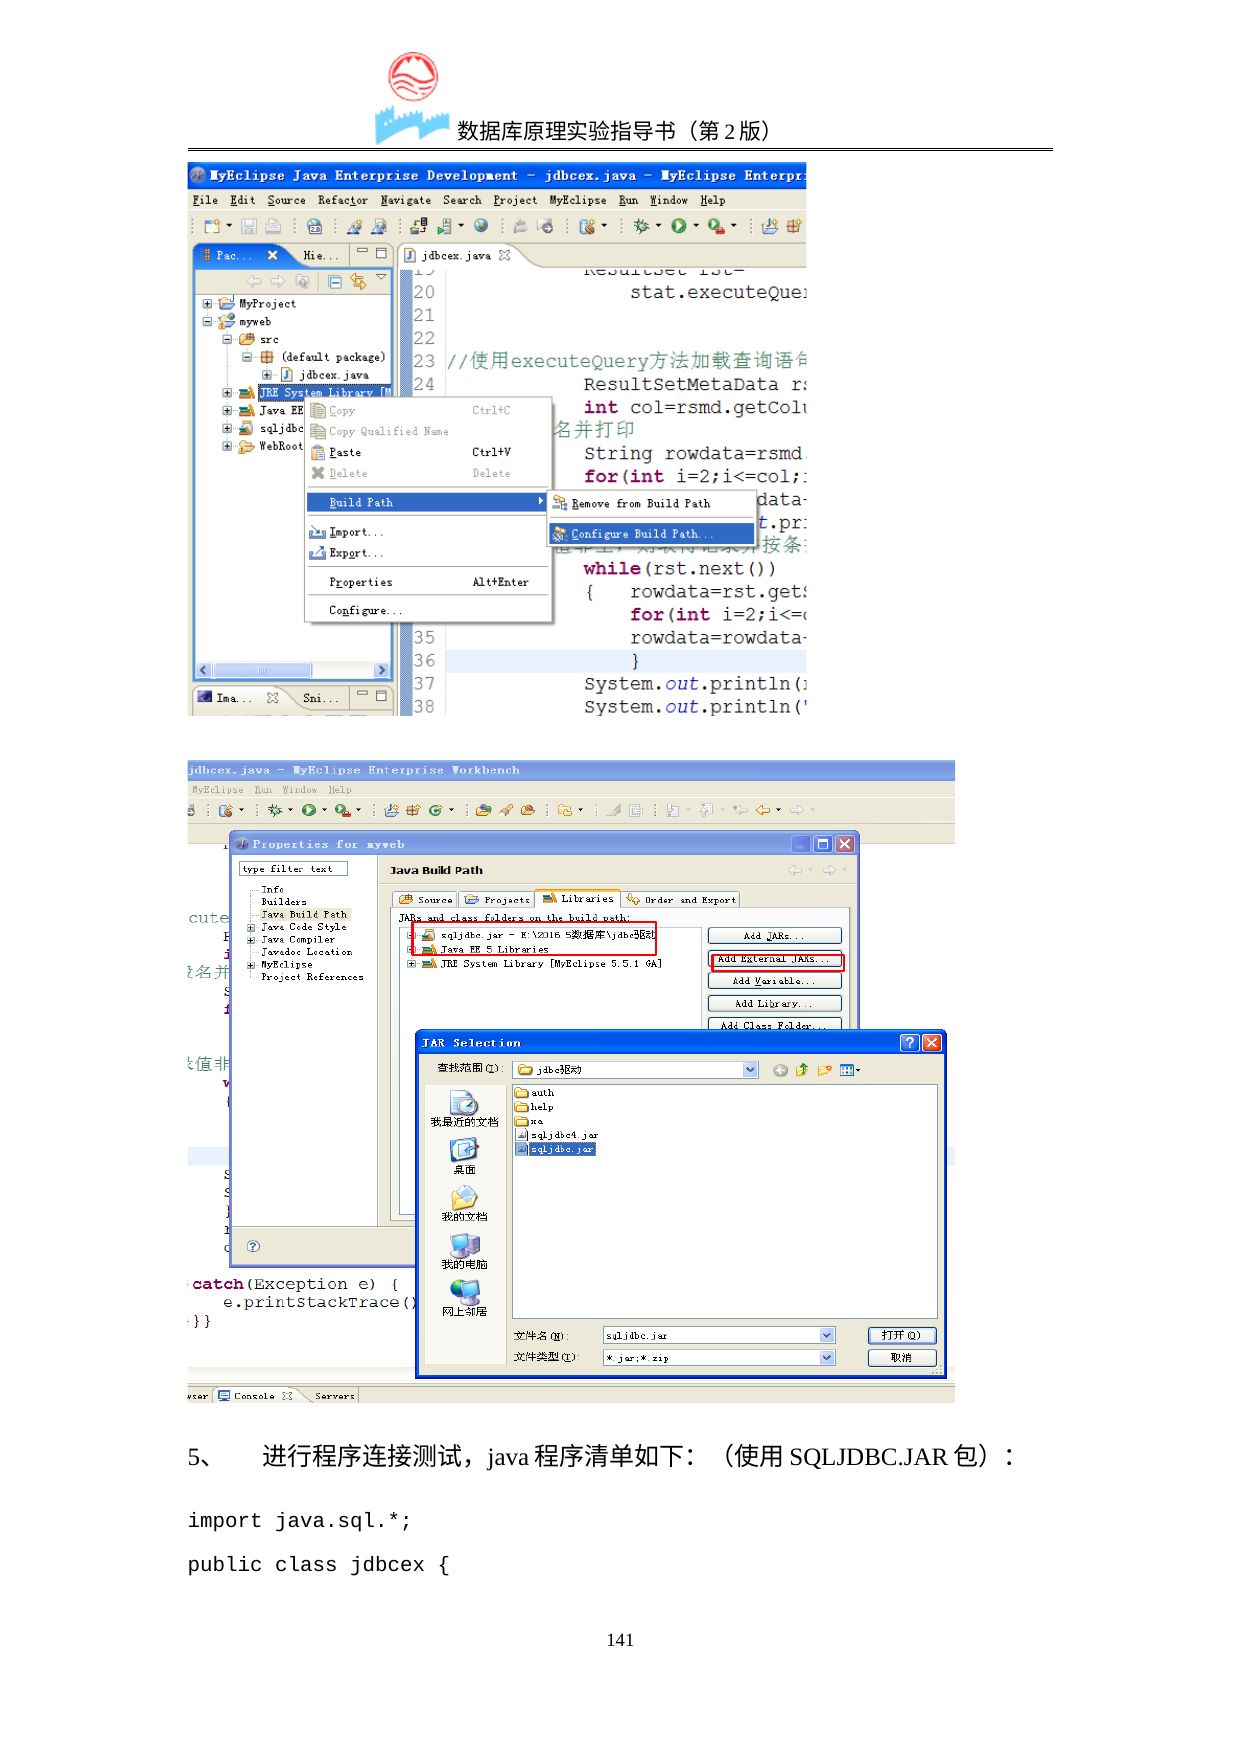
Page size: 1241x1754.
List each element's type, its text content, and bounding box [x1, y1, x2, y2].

picture [375, 52, 451, 145]
list 进行程序连接测试，java程序清单如下：（使用SQLJDBC.JAR包）： [187, 1422, 1053, 1487]
picture [187, 760, 956, 1403]
text public class jdbcex { [187, 1550, 1053, 1582]
text import java.sql.*; [187, 1506, 1053, 1538]
picture [187, 162, 807, 716]
